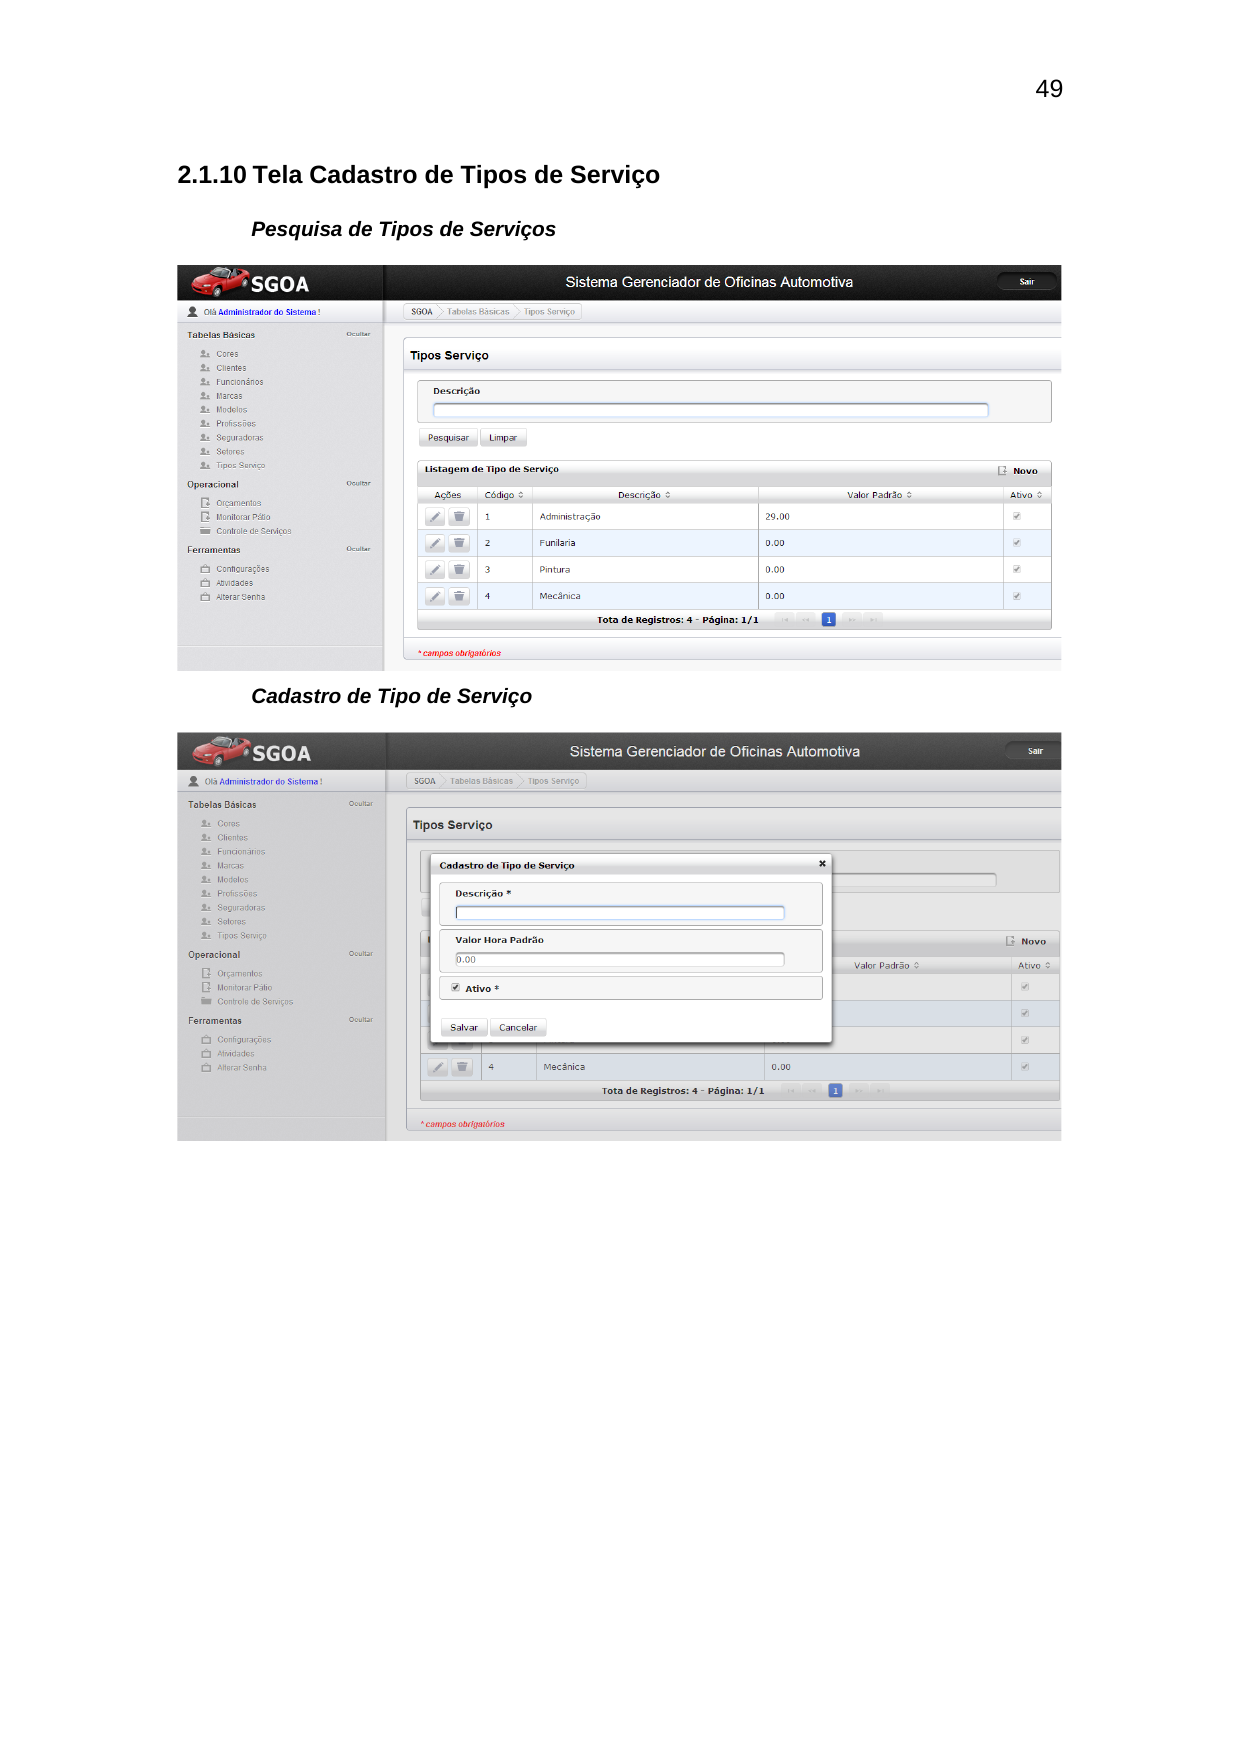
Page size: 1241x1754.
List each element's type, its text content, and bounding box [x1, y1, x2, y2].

text Tela Cadastro de Tipos de Serviço [177, 160, 1063, 189]
list Cadastro de Tipo de Serviço [177, 683, 1063, 708]
picture [177, 265, 1062, 671]
picture [177, 732, 1062, 1141]
list Pesquisa de Tipos de Serviços [177, 216, 1063, 241]
